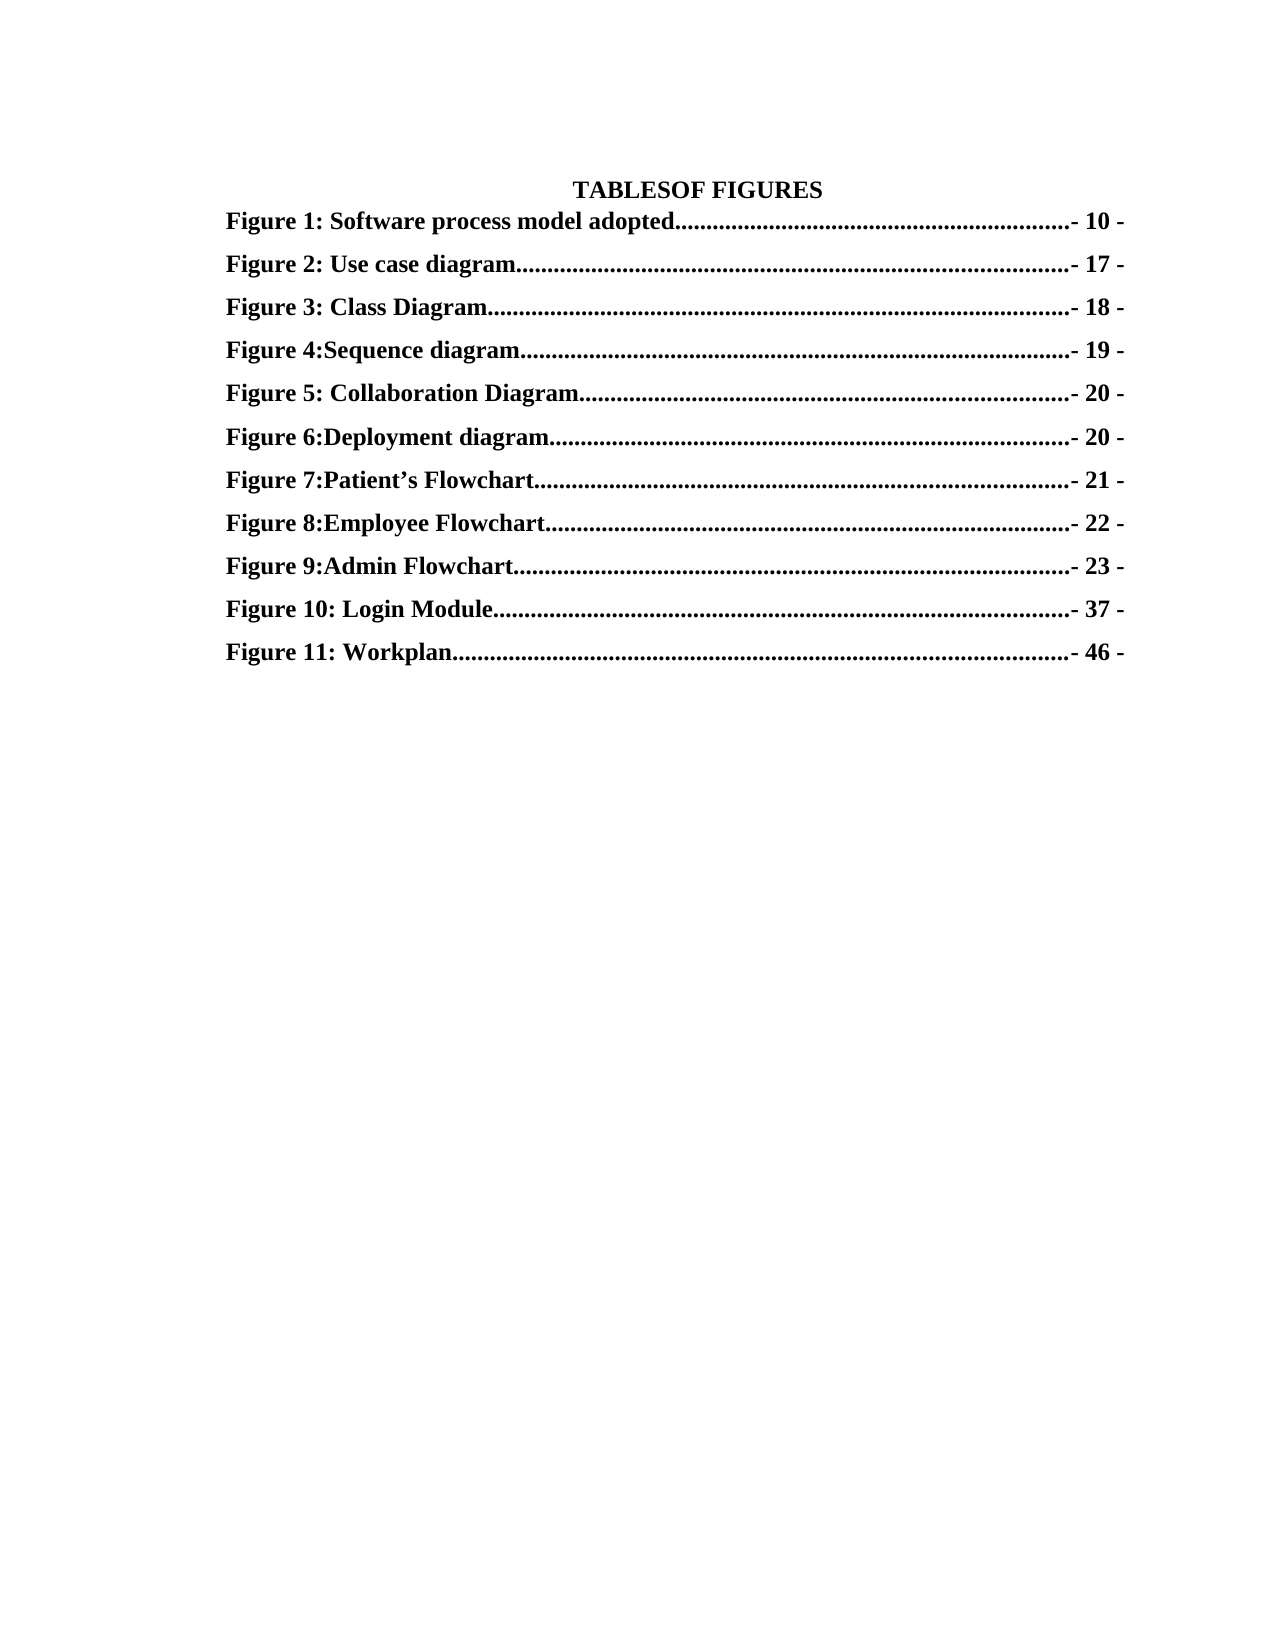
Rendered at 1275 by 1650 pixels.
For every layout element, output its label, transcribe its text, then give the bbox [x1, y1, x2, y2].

text Figure 6:Deployment diagram - 20 - [225, 422, 1125, 450]
text Figure 3: Class Diagram - 18 - [225, 292, 1125, 321]
text Figure 7:Patient’s Flowchart - 21 - [225, 465, 1125, 493]
subtitle TABLESOF FIGURES [270, 175, 1125, 204]
text Figure 9:Admin Flowchart - 23 - [225, 551, 1125, 580]
text Figure 11: Workplan - 46 - [225, 637, 1125, 666]
text Figure 2: Use case diagram - 17 - [225, 249, 1125, 278]
text Figure 8:Employee Flowchart - 22 - [225, 508, 1125, 537]
text Figure 5: Collaboration Diagram - 20 - [225, 378, 1125, 407]
text Figure 10: Login Module - 37 - [225, 594, 1125, 623]
text Figure 4:Sequence diagram - 19 - [225, 335, 1125, 364]
text Figure 1: Software process model adopted - 10 - [225, 206, 1125, 235]
